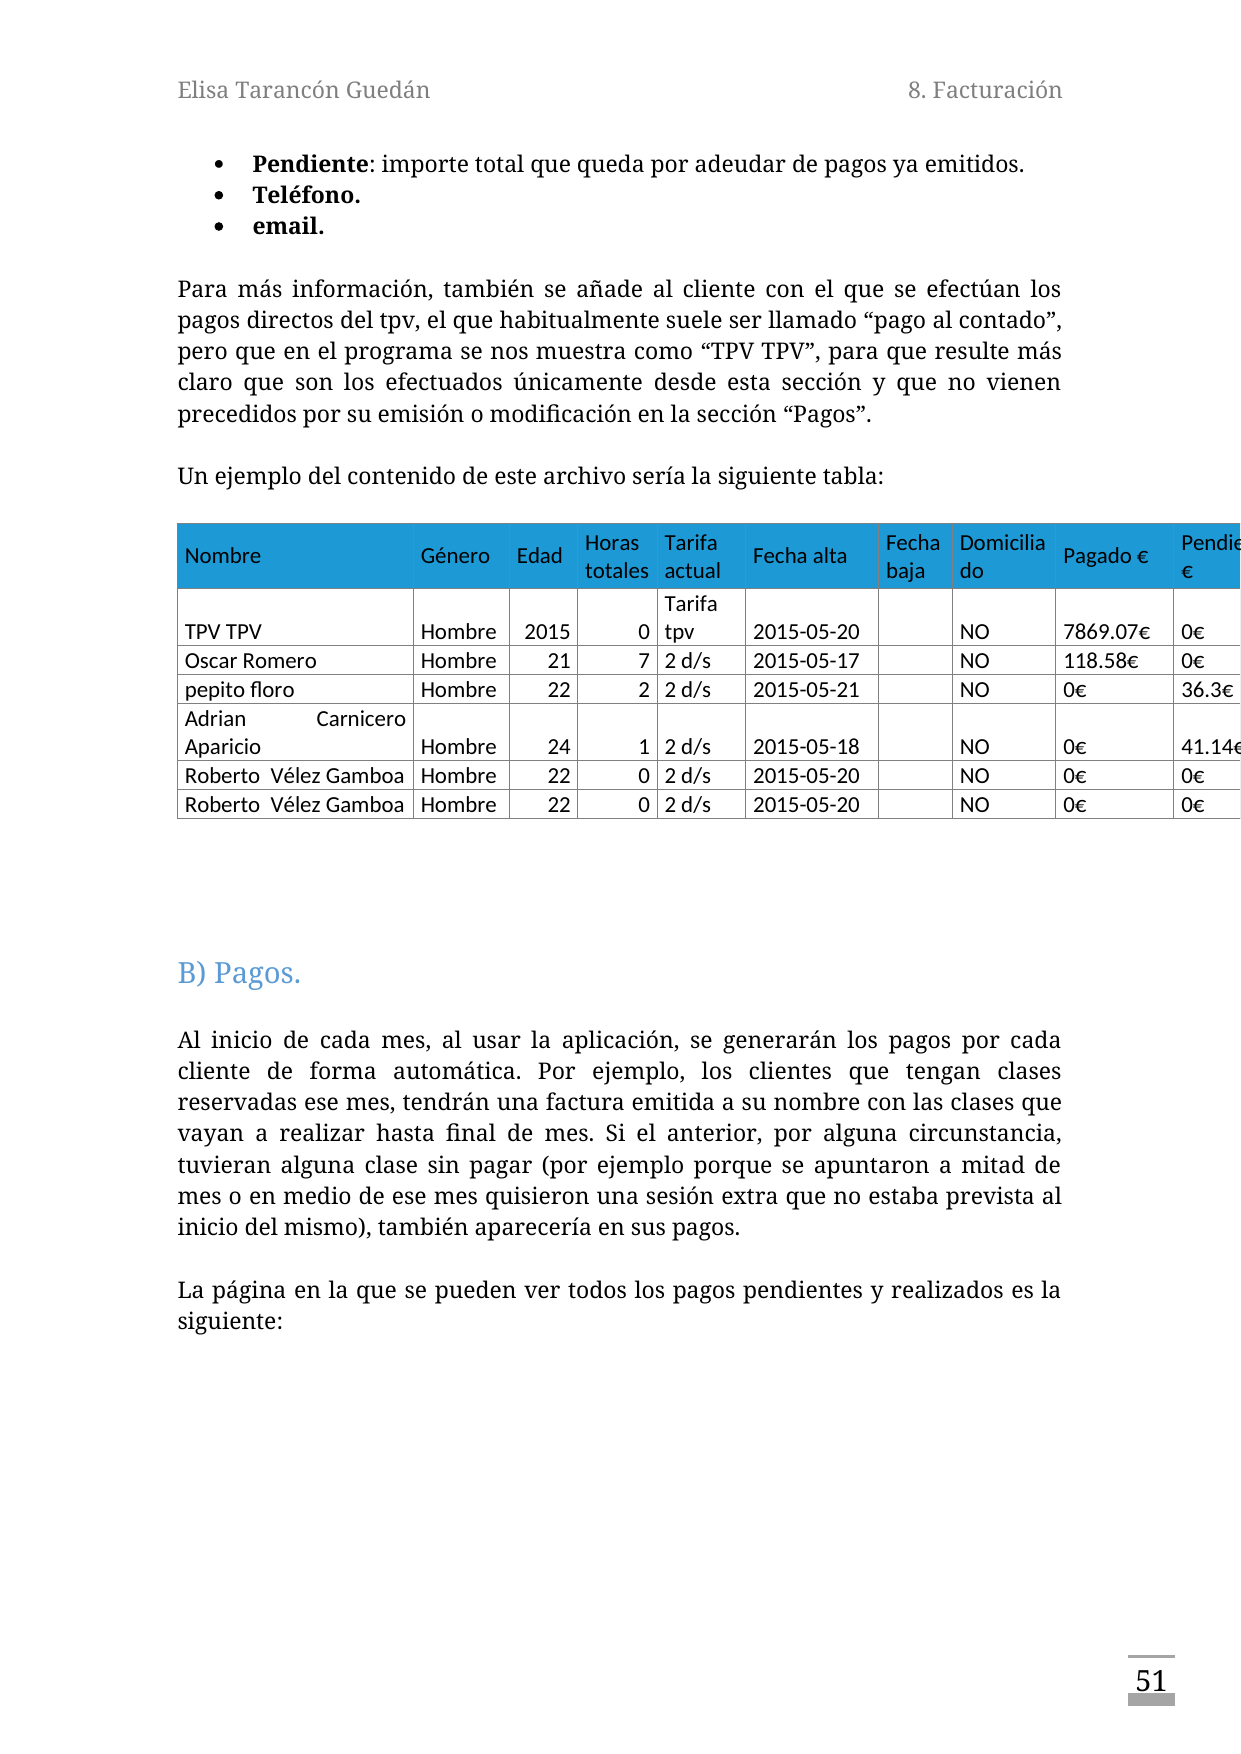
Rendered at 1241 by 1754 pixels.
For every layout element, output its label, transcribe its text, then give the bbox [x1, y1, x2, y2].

table_cell 0 [578, 790, 657, 818]
table_cell Roberto Vélez Gamboa [178, 761, 413, 789]
table_cell 0€ [1174, 646, 1240, 674]
table_cell 41.14€ [1174, 704, 1240, 760]
table_cell NO [953, 761, 1055, 789]
table_cell [879, 589, 952, 645]
table_cell 0€ [1056, 675, 1173, 703]
table_cell 24 [510, 704, 577, 760]
table_cell 118.58€ [1056, 646, 1173, 674]
table_cell [879, 761, 952, 789]
text Para más información, también se añade al cliente con el que se efectúan los pagos directos del tpv, el que habitualmente suele ser llamado “pago al contado”, pero que en el programa se nos muestra como “TPV TPV”, para que resulte más claro que son los efectuados únicamente desde esta sección y que no vienen precedidos por su emisión o modificación en la sección “Pagos”. [177, 273, 1063, 429]
table_header Fecha alta [746, 524, 878, 588]
table_cell 2015 [510, 589, 577, 645]
table_cell [879, 675, 952, 703]
table_cell 2015-05-20 [746, 589, 878, 645]
table_header Pagado € [1056, 524, 1173, 588]
table_cell Adrian Carnicero Aparicio [178, 704, 413, 760]
list Pendiente: importe total que queda por adeudar de pagos ya emitidos. [215, 148, 1063, 179]
table_header Edad [510, 524, 577, 588]
table_cell 7 [578, 646, 657, 674]
table_cell TPV TPV [178, 589, 413, 645]
table_cell NO [953, 790, 1055, 818]
table_cell 2015-05-20 [746, 790, 878, 818]
table_cell 22 [510, 761, 577, 789]
table_cell 0€ [1174, 589, 1240, 645]
list Teléfono. [215, 179, 1063, 210]
table_header Horas totales [578, 524, 657, 588]
table_cell Roberto Vélez Gamboa [178, 790, 413, 818]
table_cell Hombre [414, 790, 509, 818]
table_cell 0€ [1056, 790, 1173, 818]
table_cell [879, 646, 952, 674]
list email. [215, 210, 1063, 241]
table_cell 0€ [1174, 790, 1240, 818]
table_cell Hombre [414, 761, 509, 789]
table_cell NO [953, 675, 1055, 703]
table_cell 7869.07€ [1056, 589, 1173, 645]
table_cell 0€ [1056, 761, 1173, 789]
table_cell Hombre [414, 704, 509, 760]
table_cell 2 [578, 675, 657, 703]
table_header Tarifa actual [658, 524, 745, 588]
table_cell Hombre [414, 646, 509, 674]
table_header Género [414, 524, 509, 588]
table_cell Oscar Romero [178, 646, 413, 674]
table_cell NO [953, 704, 1055, 760]
table_header Pendiente € [1174, 524, 1240, 588]
table_cell 0€ [1056, 704, 1173, 760]
table_header Nombre [178, 524, 413, 588]
text Al inicio de cada mes, al usar la aplicación, se generarán los pagos por cada cliente de forma automática. Por ejemplo, los clientes que tengan clases reservadas ese mes, tendrán una factura emitida a su nombre con las clases que vayan a realizar hasta final de mes. Si el anterior, por alguna circunstancia, tuvieran alguna clase sin pagar (por ejemplo porque se apuntaron a mitad de mes o en medio de ese mes quisieron una sesión extra que no estaba prevista al inicio del mismo), también aparecería en sus pagos. [177, 1023, 1063, 1242]
table_cell Tarifa tpv [658, 589, 745, 645]
table_cell 36.3€ [1174, 675, 1240, 703]
table_cell [879, 790, 952, 818]
table_cell 2015-05-18 [746, 704, 878, 760]
table_cell 0 [578, 761, 657, 789]
table_cell 2 d/s [658, 646, 745, 674]
text La página en la que se pueden ver todos los pagos pendientes y realizados es la siguiente: [177, 1273, 1063, 1336]
table_cell 2015-05-17 [746, 646, 878, 674]
subtitle B) Pagos. [177, 953, 1063, 992]
table_cell 2 d/s [658, 790, 745, 818]
table_cell 0 [578, 589, 657, 645]
table_cell NO [953, 589, 1055, 645]
table_header Fecha baja [879, 524, 952, 588]
table_cell 21 [510, 646, 577, 674]
table_cell 1 [578, 704, 657, 760]
table_cell 2 d/s [658, 761, 745, 789]
text Un ejemplo del contenido de este archivo sería la siguiente tabla: [177, 460, 1063, 491]
table_cell 22 [510, 675, 577, 703]
table_header Domiciliado [953, 524, 1055, 588]
table_cell 2015-05-21 [746, 675, 878, 703]
table_cell [879, 704, 952, 760]
table_cell 2015-05-20 [746, 761, 878, 789]
table_cell 22 [510, 790, 577, 818]
table_cell NO [953, 646, 1055, 674]
table_cell pepito floro [178, 675, 413, 703]
table_cell 2 d/s [658, 675, 745, 703]
table_cell Hombre [414, 589, 509, 645]
table_cell Hombre [414, 675, 509, 703]
table_cell 0€ [1174, 761, 1240, 789]
table_cell 2 d/s [658, 704, 745, 760]
